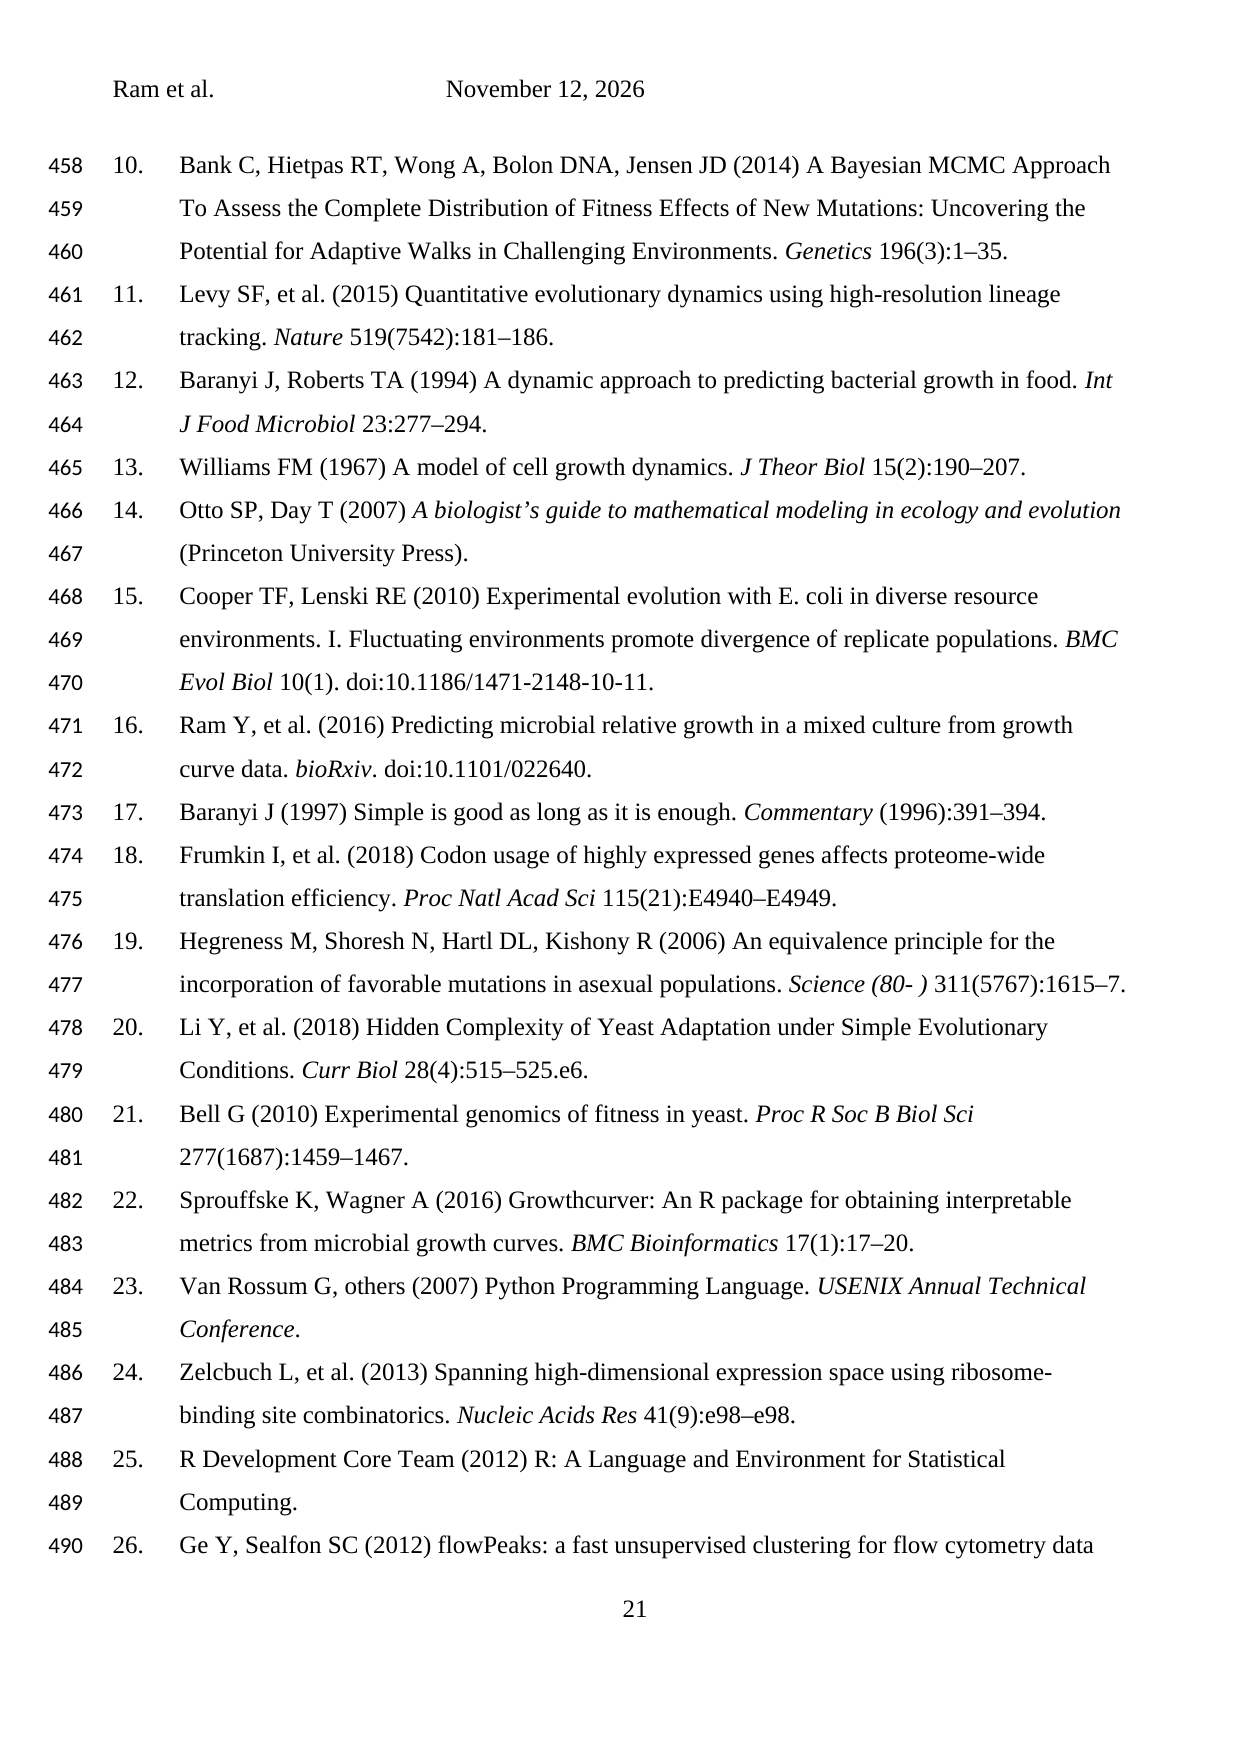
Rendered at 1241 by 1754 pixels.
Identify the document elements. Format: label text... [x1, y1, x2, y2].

text 21. Bell G (2010) Experimental genomics of fitness in yeast. Proc R Soc B Biol Sci 277(1687):1459–1467. [112, 1099, 1128, 1171]
text 20. Li Y, et al. (2018) Hidden Complexity of Yeast Adaptation under Simple Evolutionary Conditions. Curr Biol 28(4):515–525.e6. [112, 1012, 1128, 1084]
text 17. Baranyi J (1997) Simple is good as long as it is enough. Commentary (1996):391–394. [112, 797, 1128, 826]
text 23. Van Rossum G, others (2007) Python Programming Language. USENIX Annual Technical Conference. [112, 1271, 1128, 1343]
text 11. Levy SF, et al. (2015) Quantitative evolutionary dynamics using high-resolution lineage tracking. Nature 519(7542):181–186. [112, 279, 1128, 351]
text 13. Williams FM (1967) A model of cell growth dynamics. J Theor Biol 15(2):190–207. [112, 452, 1128, 481]
text 10. Bank C, Hietpas RT, Wong A, Bolon DNA, Jensen JD (2014) A Bayesian MCMC Approach To Assess the Complete Distribution of Fitness Effects of New Mutations: Uncovering the Potential for Adaptive Walks in Challenging Environments. Genetics 196(3):1–35. [112, 150, 1128, 265]
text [112, 1530, 1128, 1559]
text 14. Otto SP, Day T (2007) A biologist’s guide to mathematical modeling in ecology and evolution (Princeton University Press). [112, 495, 1128, 567]
text 16. Ram Y, et al. (2016) Predicting microbial relative growth in a mixed culture from growth curve data. bioRxiv. doi:10.1101/022640. [112, 711, 1128, 782]
text 24. Zelcbuch L, et al. (2013) Spanning high-dimensional expression space using ribosome-binding site combinatorics. Nucleic Acids Res 41(9):e98–e98. [112, 1357, 1128, 1429]
text 18. Frumkin I, et al. (2018) Codon usage of highly expressed genes affects proteome-wide translation efficiency. Proc Natl Acad Sci 115(21):E4940–E4949. [112, 840, 1128, 912]
text 15. Cooper TF, Lenski RE (2010) Experimental evolution with E. coli in diverse resource environments. I. Fluctuating environments promote divergence of replicate populations. BMC Evol Biol 10(1). doi:10.1186/1471-2148-10-11. [112, 581, 1128, 696]
text 25. R Development Core Team (2012) R: A Language and Environment for Statistical Computing. [112, 1444, 1128, 1516]
text 12. Baranyi J, Roberts TA (1994) A dynamic approach to predicting bacterial growth in food. Int J Food Microbiol 23:277–294. [112, 366, 1128, 437]
text 22. Sprouffske K, Wagner A (2016) Growthcurver: An R package for obtaining interpretable metrics from microbial growth curves. BMC Bioinformatics 17(1):17–20. [112, 1185, 1128, 1257]
text 19. Hegreness M, Shoresh N, Hartl DL, Kishony R (2006) An equivalence principle for the incorporation of favorable mutations in asexual populations. Science (80- ) 311(5767):1615–7. [112, 926, 1128, 998]
